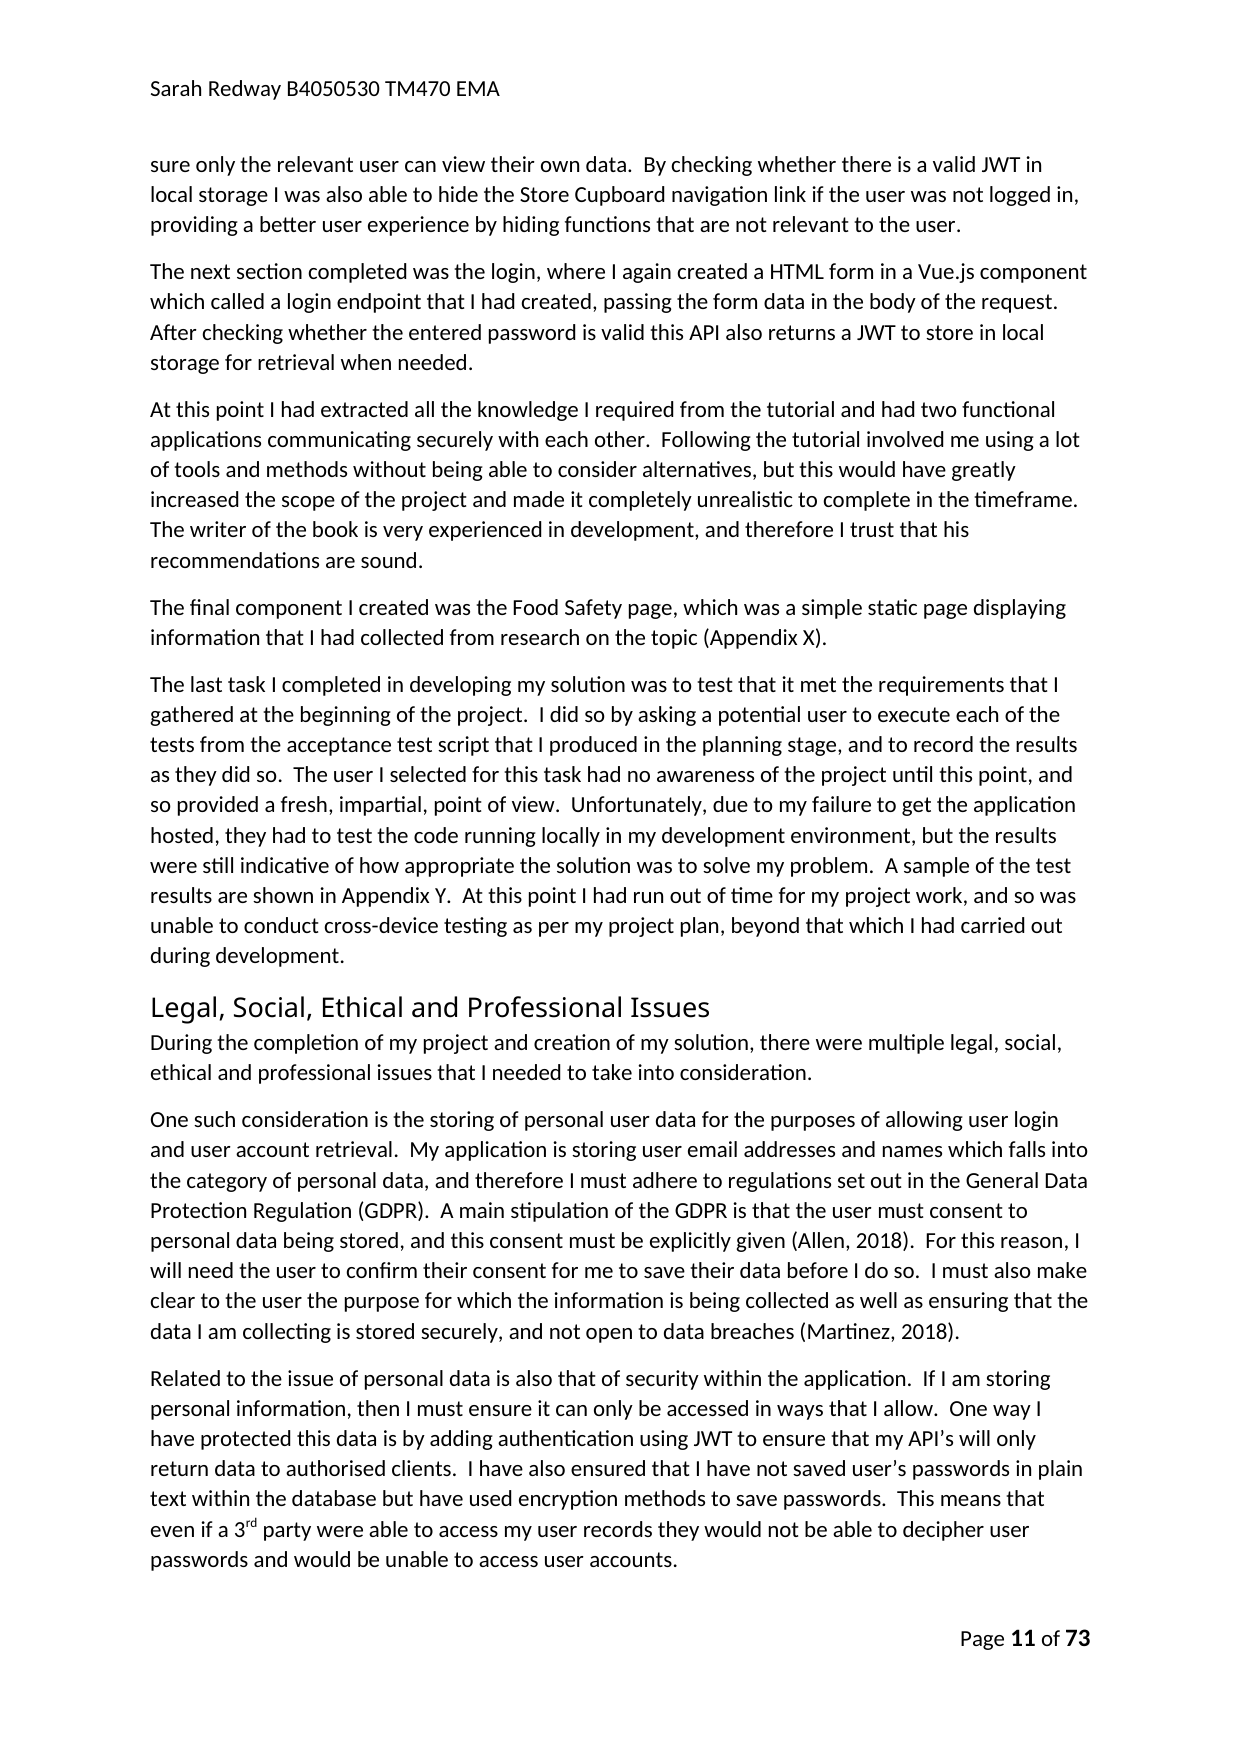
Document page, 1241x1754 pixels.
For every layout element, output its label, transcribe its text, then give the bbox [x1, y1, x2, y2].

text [150, 150, 1090, 238]
text The next section completed was the login, where I again created a HTML form in a Vue.js component which called a login endpoint that I had created, passing the form data in the body of the request. After checking whether the entered password is valid this API also returns a JWT to store in local storage for retrieval when needed. [150, 257, 1090, 376]
subtitle Legal, Social, Ethical and Professional Issues [150, 988, 1090, 1025]
text Related to the issue of personal data is also that of security within the application. If I am storing personal information, then I must ensure it can only be accessed in ways that I allow. One way I have protected this data is by adding authentication using JWT to ensure that my API’s will only return data to authorised clients. I have also ensured that I have not saved user’s passwords in plain text within the database but have used encryption methods to save passwords. This means that even if a 3rd party were able to access my user records they would not be able to decipher user passwords and would be unable to access user accounts. [150, 1364, 1090, 1573]
text During the completion of my project and creation of my solution, there were multiple legal, social, ethical and professional issues that I needed to take into consideration. [150, 1028, 1090, 1087]
text The final component I created was the Food Safety page, which was a simple static page displaying information that I had collected from research on the topic (Appendix X). [150, 593, 1090, 651]
text One such consideration is the storing of personal user data for the purposes of allowing user login and user account retrieval. My application is storing user email addresses and names which falls into the category of personal data, and therefore I must adhere to regulations set out in the General Data Protection Regulation (GDPR). A main stipulation of the GDPR is that the user must consent to personal data being stored, and this consent must be explicitly given (Allen, 2018). For this reason, I will need the user to confirm their consent for me to save their data before I do so. I must also make clear to the user the purpose for which the information is being collected as well as ensuring that the data I am collecting is stored securely, and not open to data breaches (Martinez, 2018). [150, 1105, 1090, 1345]
text At this point I had extracted all the knowledge I required from the tutorial and had two functional applications communicating securely with each other. Following the tutorial involved me using a lot of tools and methods without being able to consider alternatives, but this would have greatly increased the scope of the project and made it completely unrealistic to complete in the timeframe. The writer of the book is very experienced in development, and therefore I trust that his recommendations are sound. [150, 395, 1090, 574]
text The last task I completed in developing my solution was to test that it met the requirements that I gathered at the beginning of the project. I did so by asking a potential user to execute each of the tests from the acceptance test script that I produced in the planning stage, and to record the results as they did so. The user I selected for this task had no awareness of the project until this point, and so provided a fresh, impartial, point of view. Unfortunately, due to my failure to get the application hosted, they had to test the code running locally in my development environment, but the results were still indicative of how appropriate the solution was to solve my problem. A sample of the test results are shown in Appendix Y. At this point I had run out of time for my project work, and so was unable to conduct cross-device testing as per my project plan, beyond that which I had carried out during development. [150, 670, 1090, 970]
